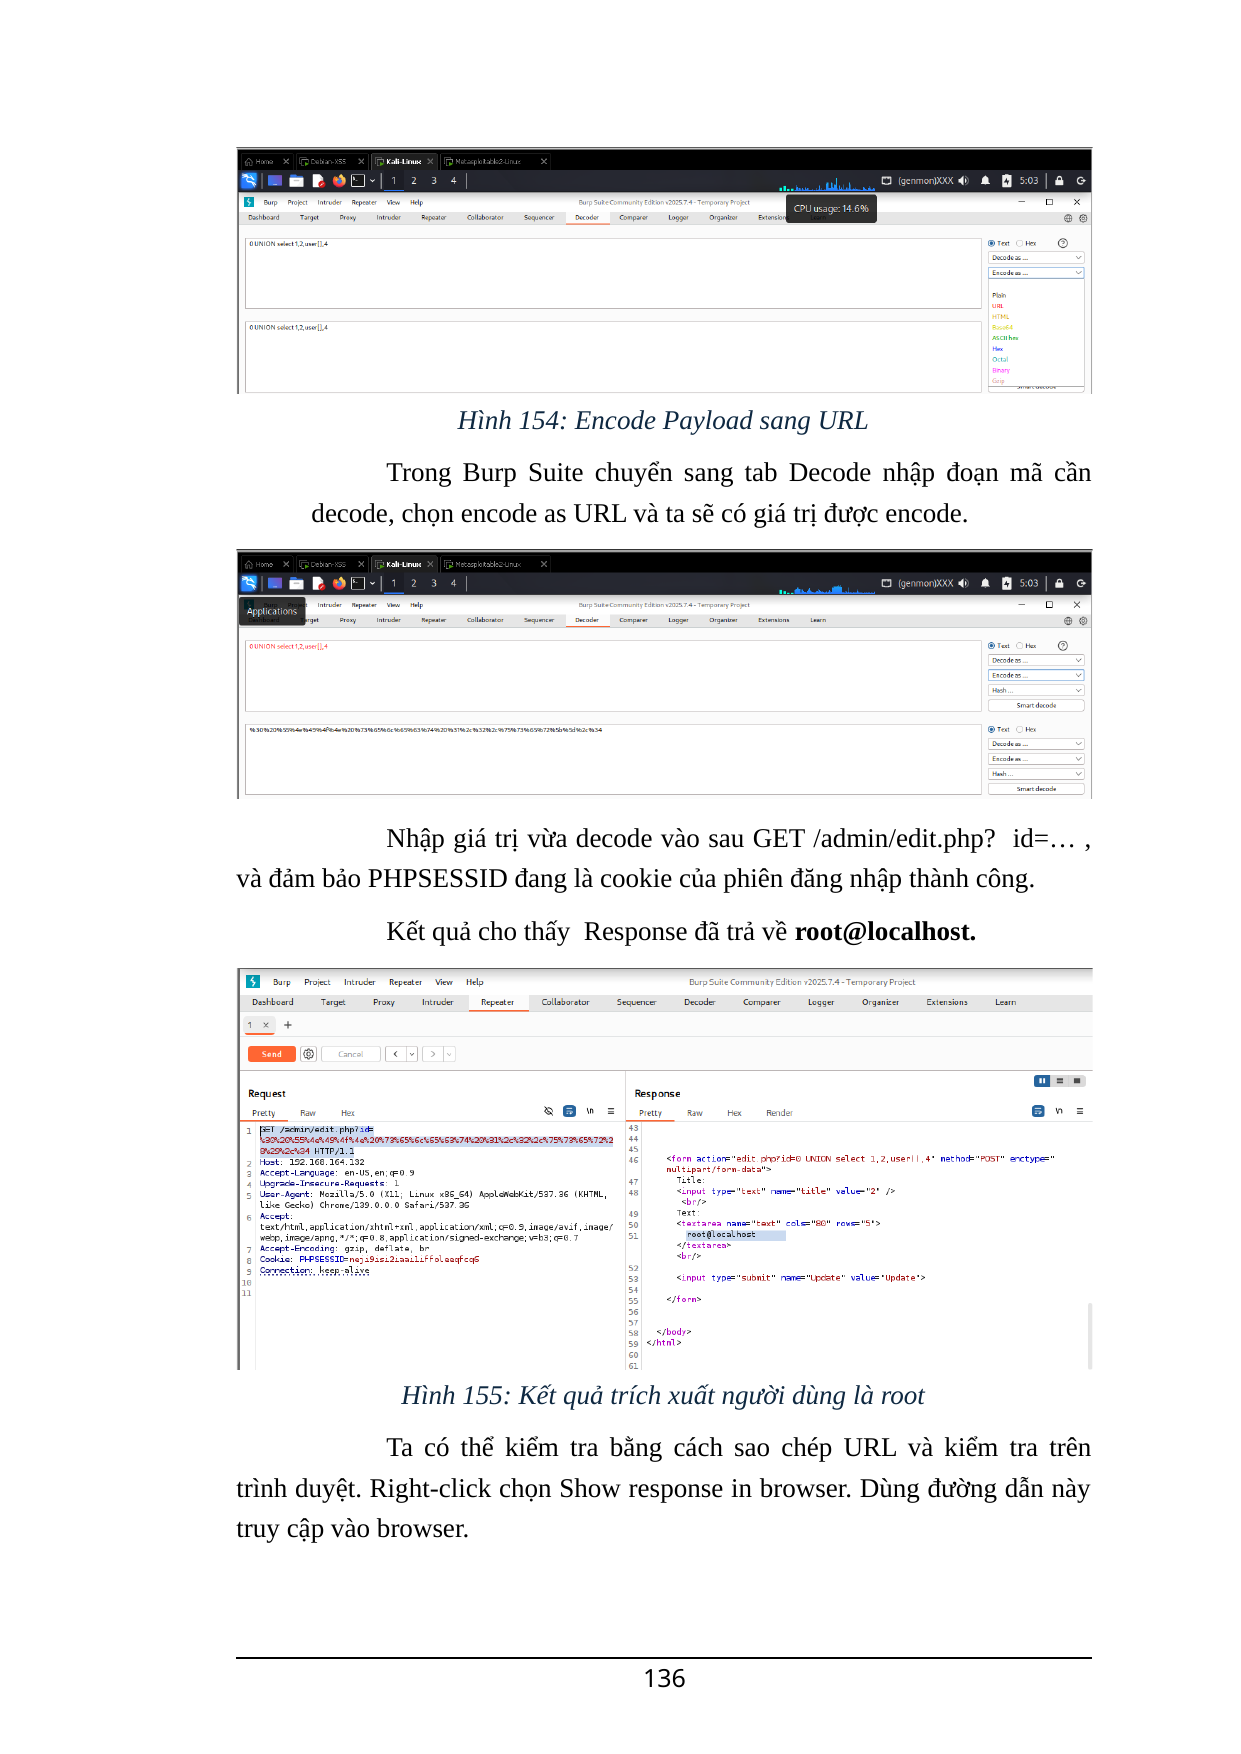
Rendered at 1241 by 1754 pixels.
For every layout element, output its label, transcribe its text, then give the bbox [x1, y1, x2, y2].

text Kết quả cho thấy Response đã trả về root@localhost. [236, 915, 1092, 946]
picture [236, 549, 1093, 799]
picture [236, 968, 1093, 1370]
text Trong Burp Suite chuyển sang tab Decode nhập đoạn mã cần decode, chọn encode as URL và ta sẽ có giá trị được encode. [311, 456, 1092, 528]
text Ta có thể kiểm tra bằng cách sao chép URL và kiểm tra trên trình duyệt. Right-click chọn Show response in browser. Dùng đường dẫn này truy cập vào browser. [236, 1431, 1092, 1543]
text Nhập giá trị vừa decode vào sau GET /admin/edit.php? id=… , và đảm bảo PHPSESSID đang là cookie của phiên đăng nhập thành công. [236, 822, 1092, 893]
picture [236, 147, 1093, 394]
text Hình 154: Encode Payload sang URL [236, 404, 1092, 435]
text Hình 155: Kết quả trích xuất người dùng là root [236, 1379, 1092, 1411]
